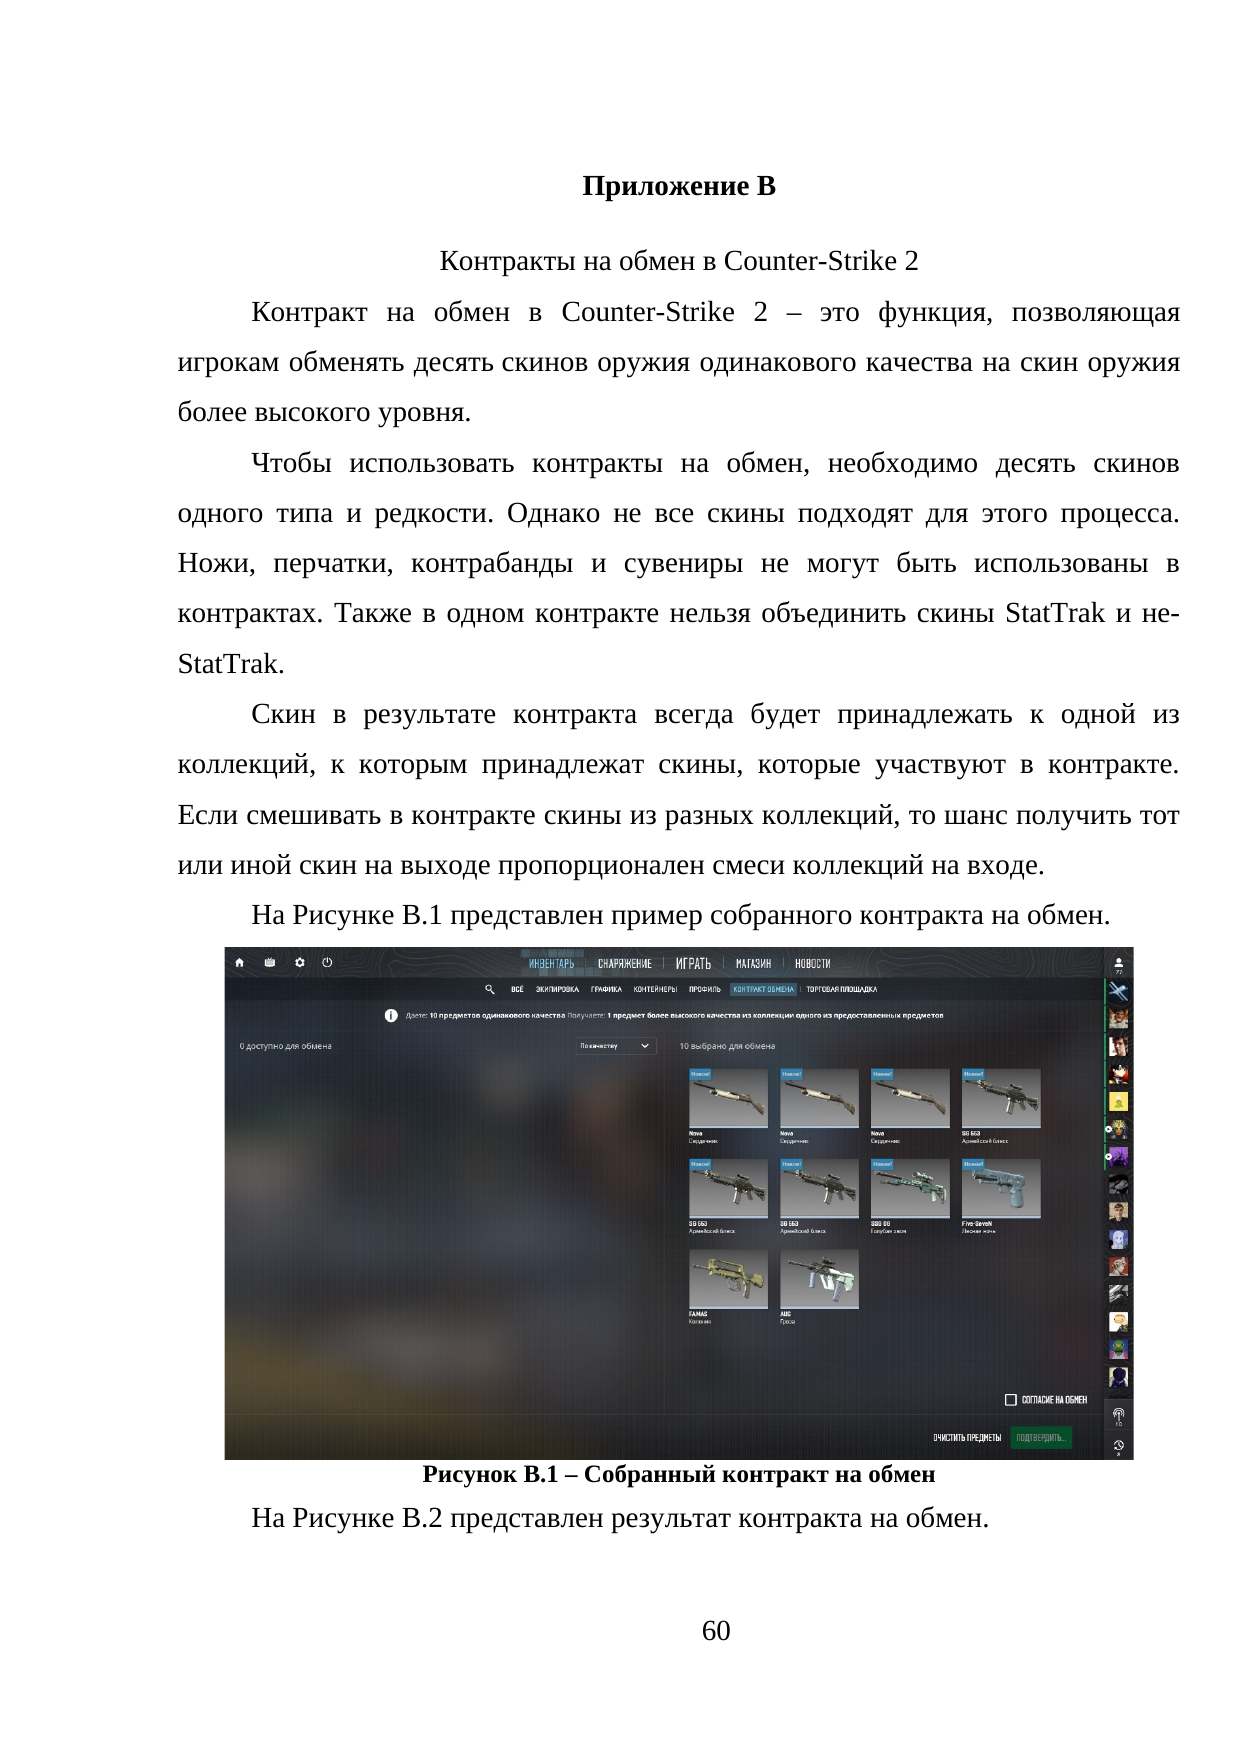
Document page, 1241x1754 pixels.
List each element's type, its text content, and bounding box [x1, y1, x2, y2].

picture [224, 947, 1134, 1460]
text На Рисунке В.1 представлен пример собранного контракта на обмен. [177, 897, 1181, 931]
text Чтобы использовать контракты на обмен, необходимо десять скинов одного типа и редкости. Однако не все скины подходят для этого процесса. Ножи, перчатки, контрабанды и сувениры не могут быть использованы в контрактах. Также в одном контракте нельзя объединить скины StatTrak и не-StatTrak. [177, 445, 1181, 679]
text Рисунок В.1 – Собранный контракт на обмен [177, 1459, 1181, 1488]
text На Рисунке В.2 представлен результат контракта на обмен. [177, 1501, 1181, 1534]
text Контракты на обмен в Counter-Strike 2 [177, 243, 1181, 277]
text Скин в результате контракта всегда будет принадлежать к одной из коллекций, к которым принадлежат скины, которые участвуют в контракте. Если смешивать в контракте скины из разных коллекций, то шанс получить тот или иной скин на выходе пропорционален смеси коллекций на входе. [177, 696, 1181, 881]
subtitle Приложение В [177, 168, 1181, 202]
text Контракт на обмен в Counter-Strike 2 – это функция, позволяющая игрокам обменять десять скинов оружия одинакового качества на скин оружия более высокого уровня. [177, 294, 1181, 428]
